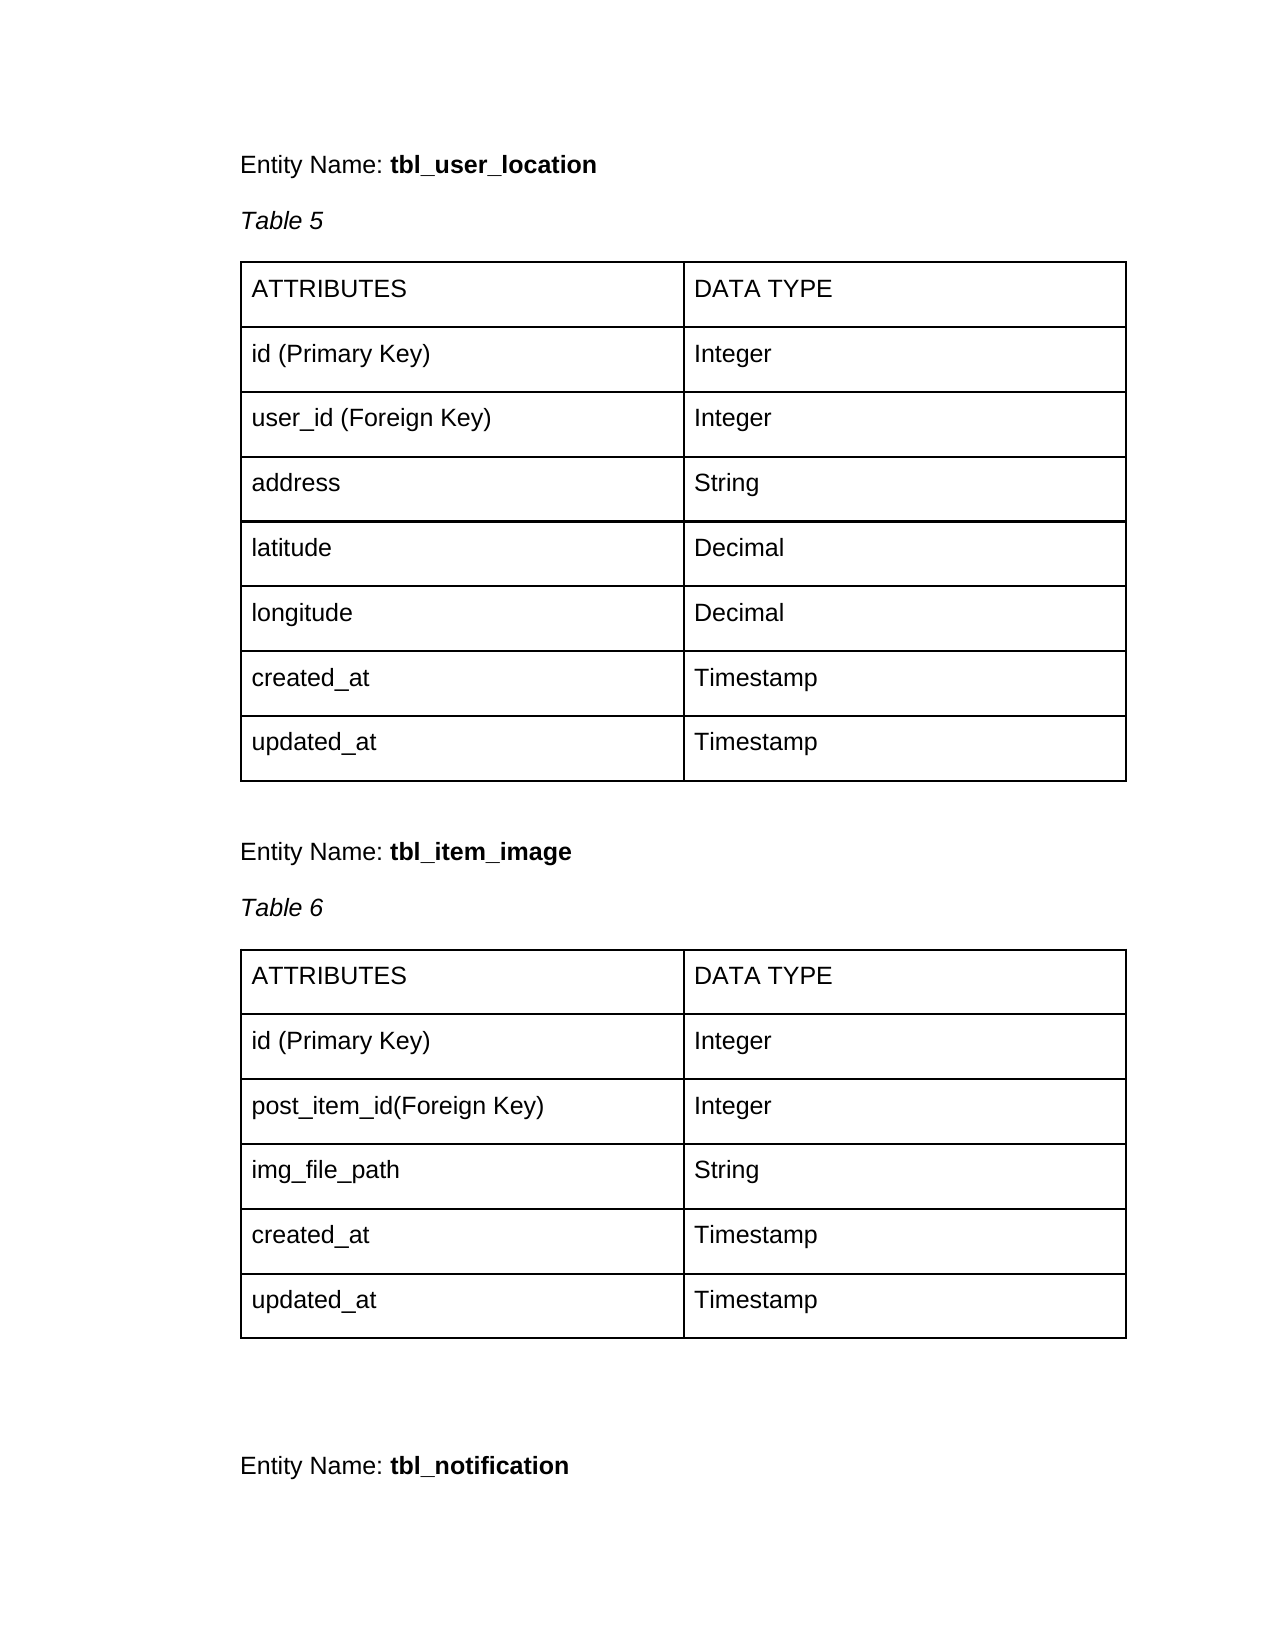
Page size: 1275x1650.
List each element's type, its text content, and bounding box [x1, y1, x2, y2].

table_cell String [685, 1145, 1125, 1208]
table_cell user_id (Foreign Key) [242, 393, 683, 456]
table_cell Timestamp [685, 1275, 1125, 1337]
table_cell Integer [685, 1015, 1125, 1078]
table_cell Decimal [685, 523, 1125, 585]
table_cell updated_at [242, 1275, 683, 1337]
table_cell created_at [242, 1210, 683, 1272]
table_cell address [242, 458, 683, 520]
table_header DATA TYPE [685, 951, 1125, 1013]
text Table 6 [240, 893, 1125, 922]
text Table 5 [240, 206, 1125, 234]
table_cell Decimal [685, 587, 1125, 650]
table_cell Integer [685, 328, 1125, 391]
table_cell post_item_id(Foreign Key) [242, 1080, 683, 1143]
table_cell Timestamp [685, 652, 1125, 715]
table_cell img_file_path [242, 1145, 683, 1208]
table_cell created_at [242, 652, 683, 715]
table_cell String [685, 458, 1125, 520]
table_header ATTRIBUTES [242, 951, 683, 1013]
table_cell id (Primary Key) [242, 1015, 683, 1078]
table_header ATTRIBUTES [242, 263, 683, 326]
table_cell Timestamp [685, 1210, 1125, 1272]
table_cell id (Primary Key) [242, 328, 683, 391]
table_cell Integer [685, 1080, 1125, 1143]
table_cell latitude [242, 523, 683, 585]
table_header DATA TYPE [685, 263, 1125, 326]
table_cell Integer [685, 393, 1125, 456]
text Entity Name: tbl_item_image [240, 837, 1125, 866]
table_cell longitude [242, 587, 683, 650]
table_cell updated_at [242, 717, 683, 779]
text Entity Name: tbl_notification [240, 1451, 1125, 1479]
table_cell Timestamp [685, 717, 1125, 779]
text Entity Name: tbl_user_location [240, 150, 1125, 179]
